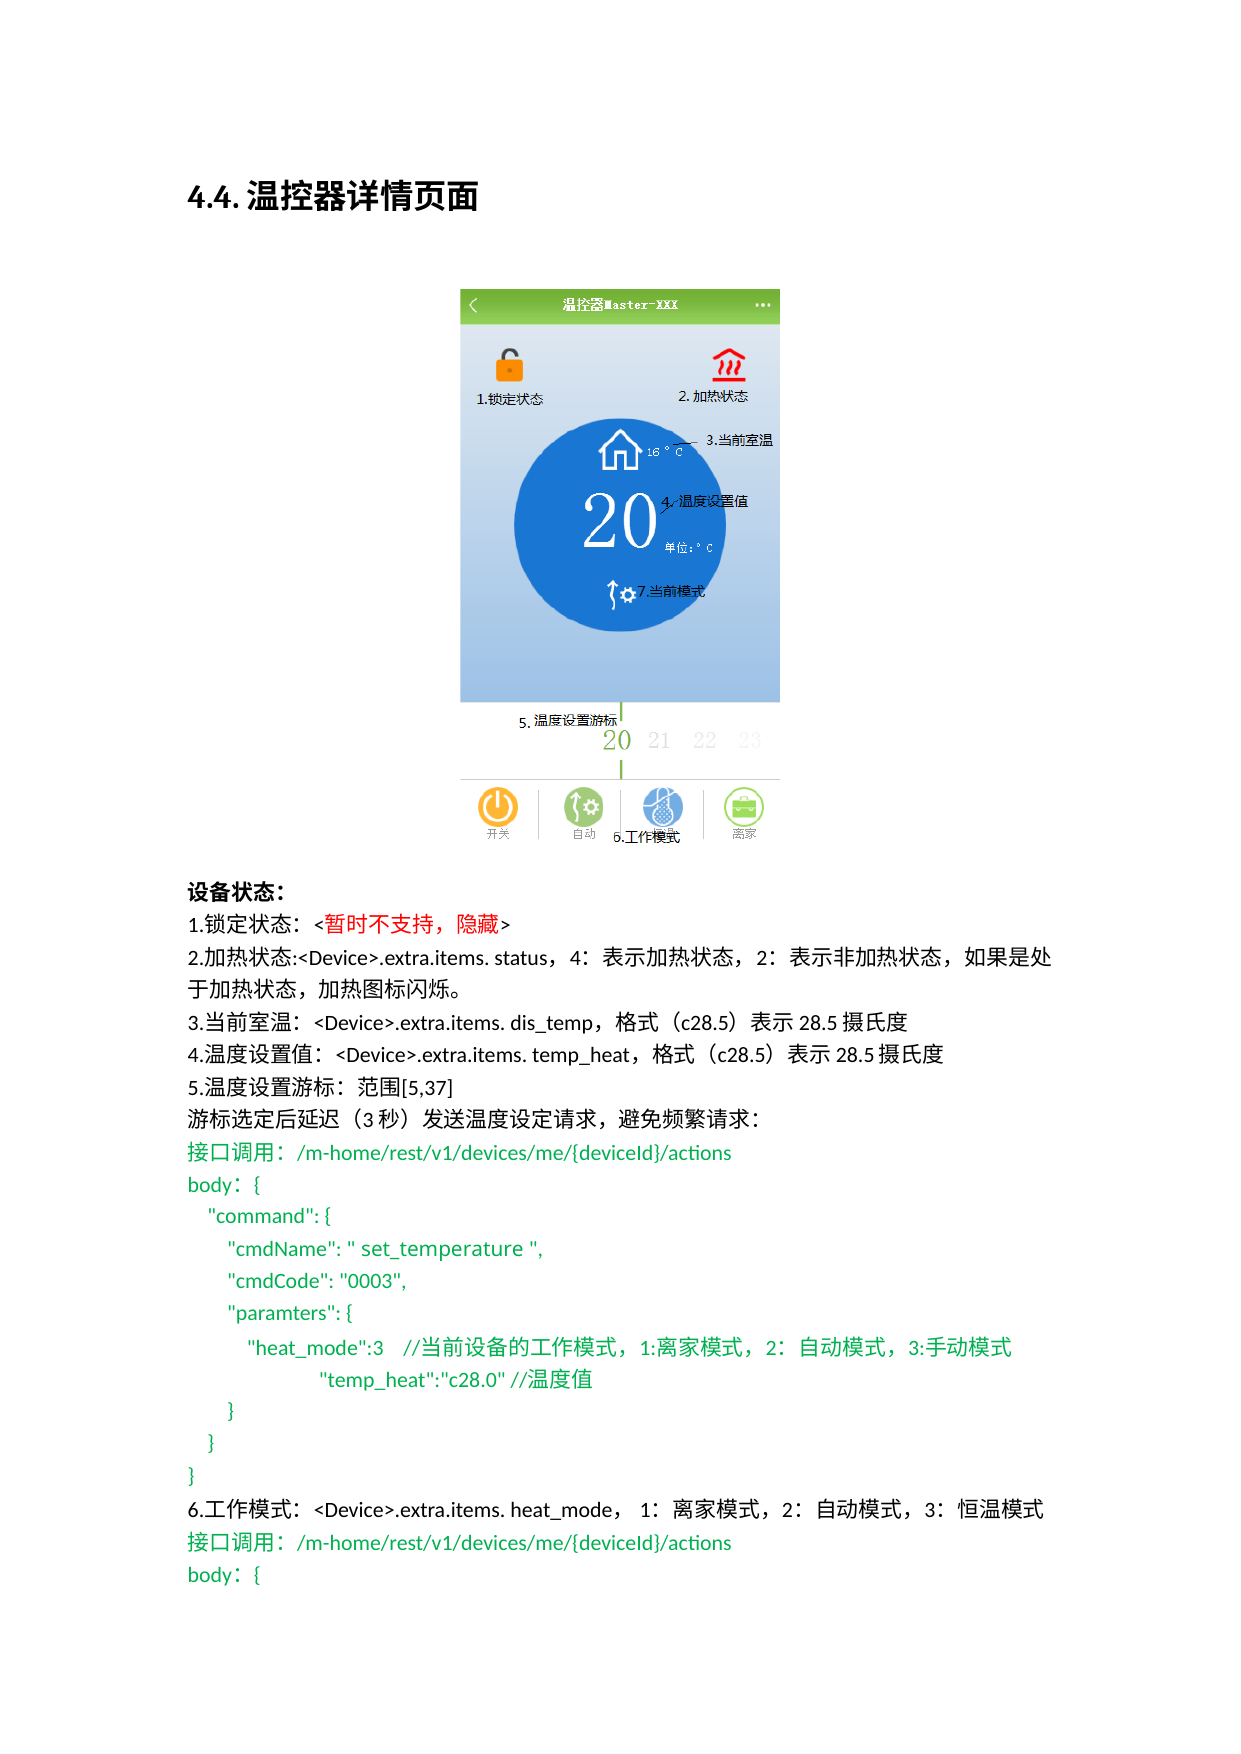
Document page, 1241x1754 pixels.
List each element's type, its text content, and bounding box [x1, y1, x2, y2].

text 4.温度设置值：<Device>.extra.items. temp_heat，格式（c28.5）表示28.5摄氏度 [187, 1037, 1053, 1069]
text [187, 1524, 1053, 1557]
text 5.温度设置游标：范围[5,37] [187, 1069, 1053, 1102]
picture [460, 289, 780, 844]
text 3.当前室温：<Device>.extra.items. dis_temp，格式（c28.5）表示28.5摄氏度 [187, 1004, 1053, 1037]
text body：{ [187, 1557, 1053, 1589]
text } [187, 1459, 1053, 1492]
text "temp_heat":"c28.0" //温度值 [187, 1362, 1053, 1394]
text body：{ [187, 1167, 1053, 1199]
text 1.锁定状态：<暂时不支持，隐藏> [187, 907, 1053, 939]
text } [187, 1427, 1053, 1459]
text "cmdName": " set_temperature ", [187, 1232, 1053, 1264]
text 6.工作模式：<Device>.extra.items. heat_mode， 1：离家模式，2：自动模式，3：恒温模式 [187, 1492, 1053, 1524]
text 游标选定后延迟（3秒）发送温度设定请求，避免频繁请求： [187, 1102, 1053, 1134]
text "paramters": { [187, 1297, 1053, 1329]
text "heat_mode":3 //当前设备的工作模式，1:离家模式，2：自动模式，3:手动模式 [187, 1329, 1053, 1362]
text } [187, 1394, 1053, 1427]
text "cmdCode": "0003", [187, 1264, 1053, 1297]
text 接口调用：/m-home/rest/v1/devices/me/{deviceId}/actions [187, 1134, 1053, 1167]
text 设备状态： [187, 874, 1053, 907]
text 2.加热状态:<Device>.extra.items. status，4：表示加热状态，2：表示非加热状态，如果是处于加热状态，加热图标闪烁。 [187, 939, 1053, 1004]
subtitle 温控器详情页面 [187, 162, 1053, 227]
text "command": { [187, 1199, 1053, 1232]
